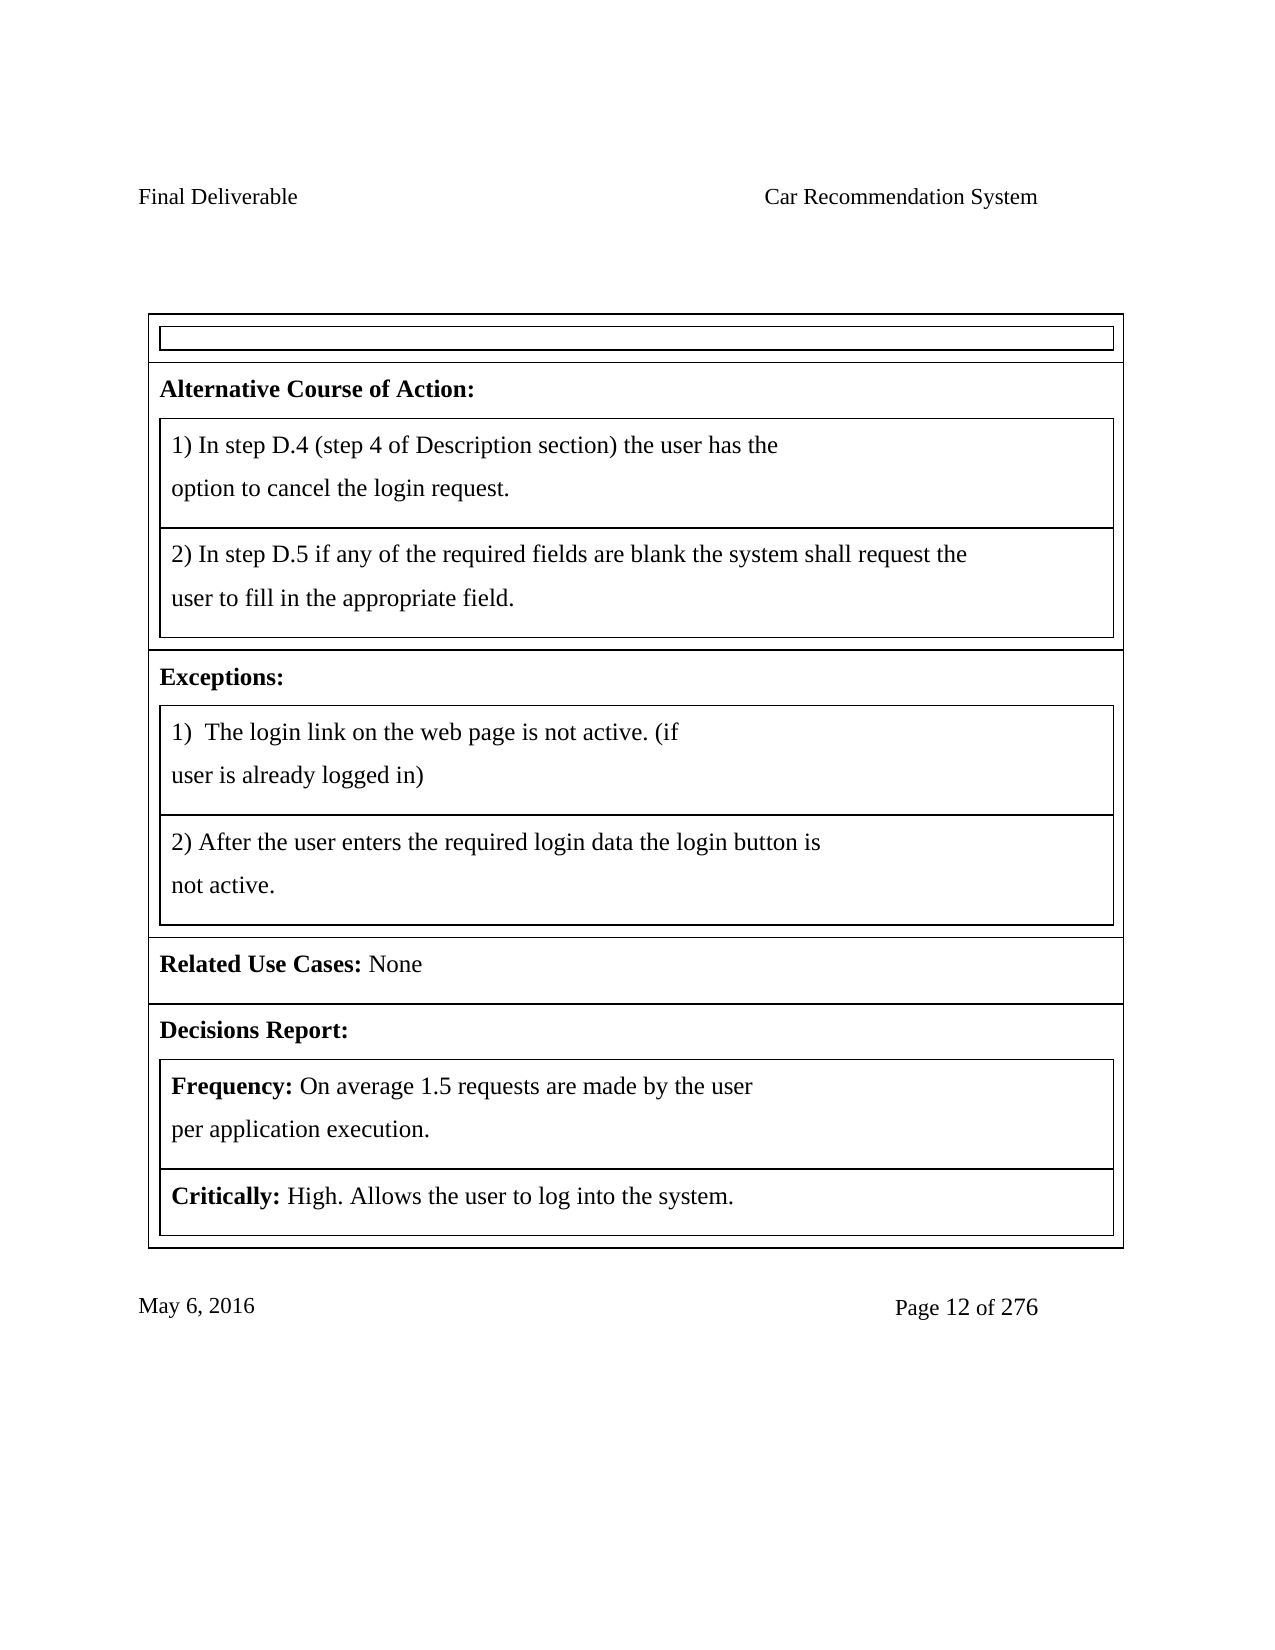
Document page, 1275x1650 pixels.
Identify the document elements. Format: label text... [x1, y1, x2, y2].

table_cell Details: [149, 315, 1123, 362]
table_cell Exceptions: [149, 651, 1123, 937]
table_cell Related Use Cases: None [149, 938, 1123, 1003]
table_cell Decisions Report: [149, 1005, 1123, 1247]
table_cell Alternative Course of Action: [149, 363, 1123, 649]
